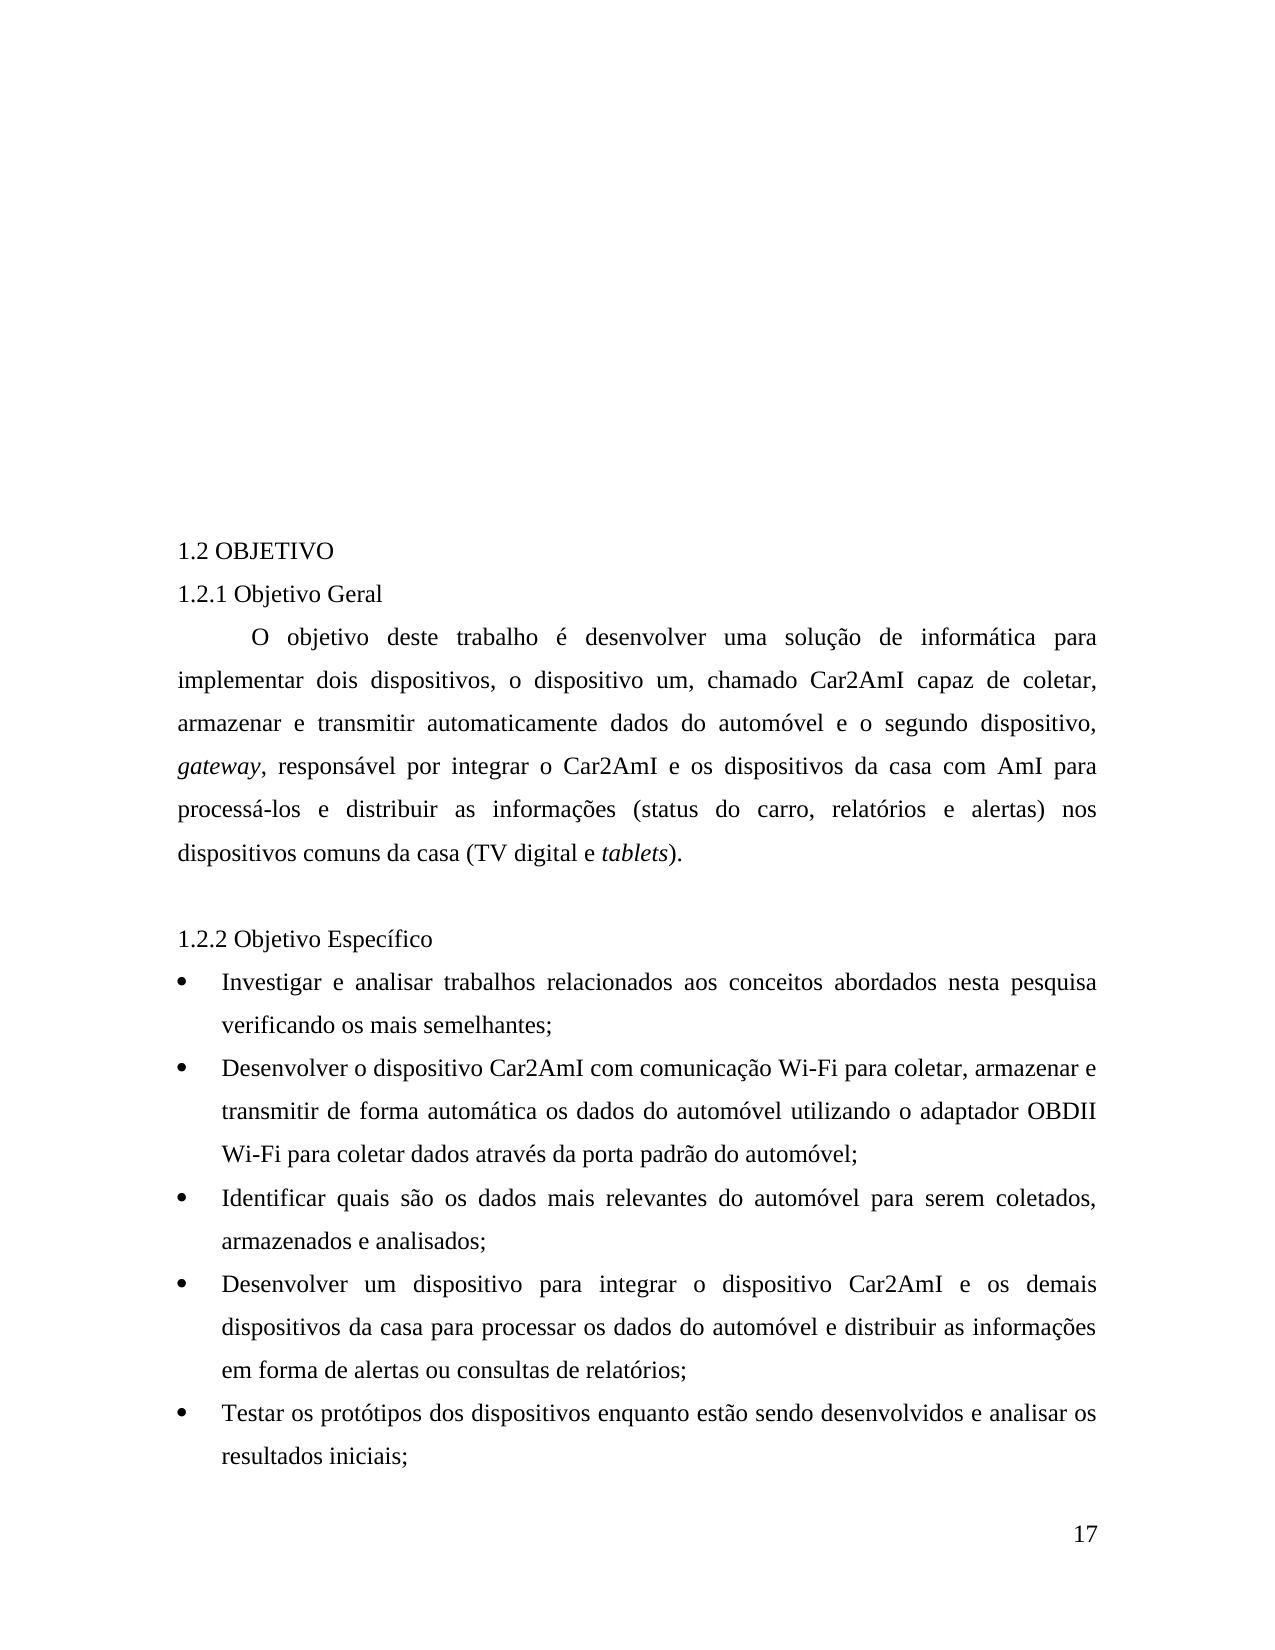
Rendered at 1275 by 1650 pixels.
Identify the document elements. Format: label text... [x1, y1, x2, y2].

list Testar os protótipos dos dispositivos enquanto estão sendo desenvolvidos e analisar os resultados iniciais; [177, 1398, 1098, 1470]
list Desenvolver o dispositivo Car2AmI com comunicação Wi-Fi para coletar, armazenar e transmitir de forma automática os dados do automóvel utilizando o adaptador OBDII Wi-Fi para coletar dados através da porta padrão do automóvel; [177, 1053, 1098, 1168]
text O objetivo deste trabalho é desenvolver uma solução de informática para implementar dois dispositivos, o dispositivo um, chamado Car2AmI capaz de coletar, armazenar e transmitir automaticamente dados do automóvel e o segundo dispositivo, gateway, responsável por integrar o Car2AmI e os dispositivos da casa com AmI para processá-los e distribuir as informações (status do carro, relatórios e alertas) nos dispositivos comuns da casa (TV digital e tablets). [177, 622, 1098, 866]
subtitle 1.2.1 Objetivo Geral [177, 579, 1098, 608]
subtitle 1.2 OBJETIVO [177, 536, 1098, 564]
list Desenvolver um dispositivo para integrar o dispositivo Car2AmI e os demais dispositivos da casa para processar os dados do automóvel e distribuir as informações em forma de alertas ou consultas de relatórios; [177, 1269, 1098, 1384]
list Identificar quais são os dados mais relevantes do automóvel para serem coletados, armazenados e analisados; [177, 1183, 1098, 1254]
subtitle 1.2.2 Objetivo Específico [177, 924, 1098, 953]
list Investigar e analisar trabalhos relacionados aos conceitos abordados nesta pesquisa verificando os mais semelhantes; [177, 967, 1098, 1039]
